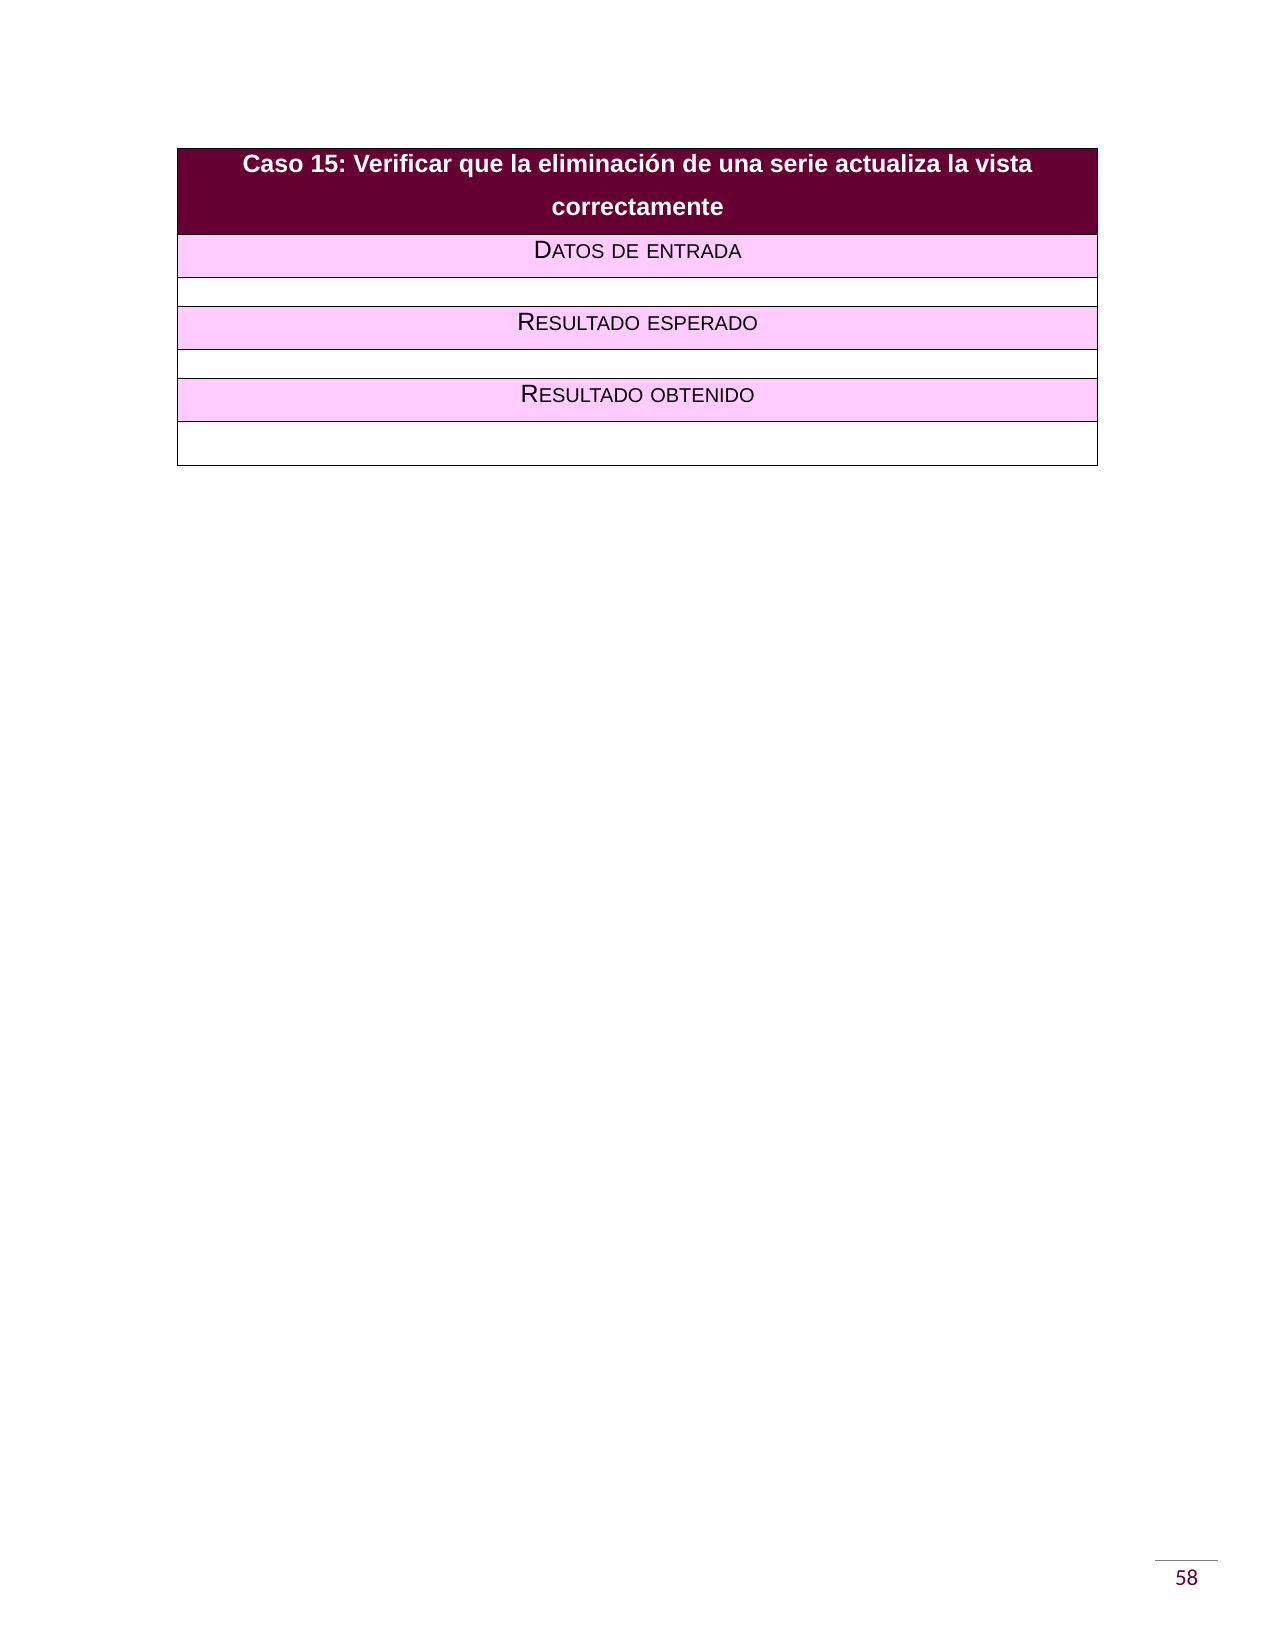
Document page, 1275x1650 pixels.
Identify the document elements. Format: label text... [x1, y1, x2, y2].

table_cell Datos de entrada [178, 235, 1097, 277]
table_cell [178, 422, 1097, 465]
table_cell Resultado obtenido [178, 379, 1097, 421]
table_cell Resultado esperado [178, 307, 1097, 349]
table_cell [1086, 278, 1097, 306]
table_header Caso 15: Verificar que la eliminación de una serie actualiza la vista correctamente [178, 149, 1097, 234]
table_cell [178, 278, 189, 306]
table_cell [178, 350, 189, 378]
table_cell [1086, 350, 1097, 378]
